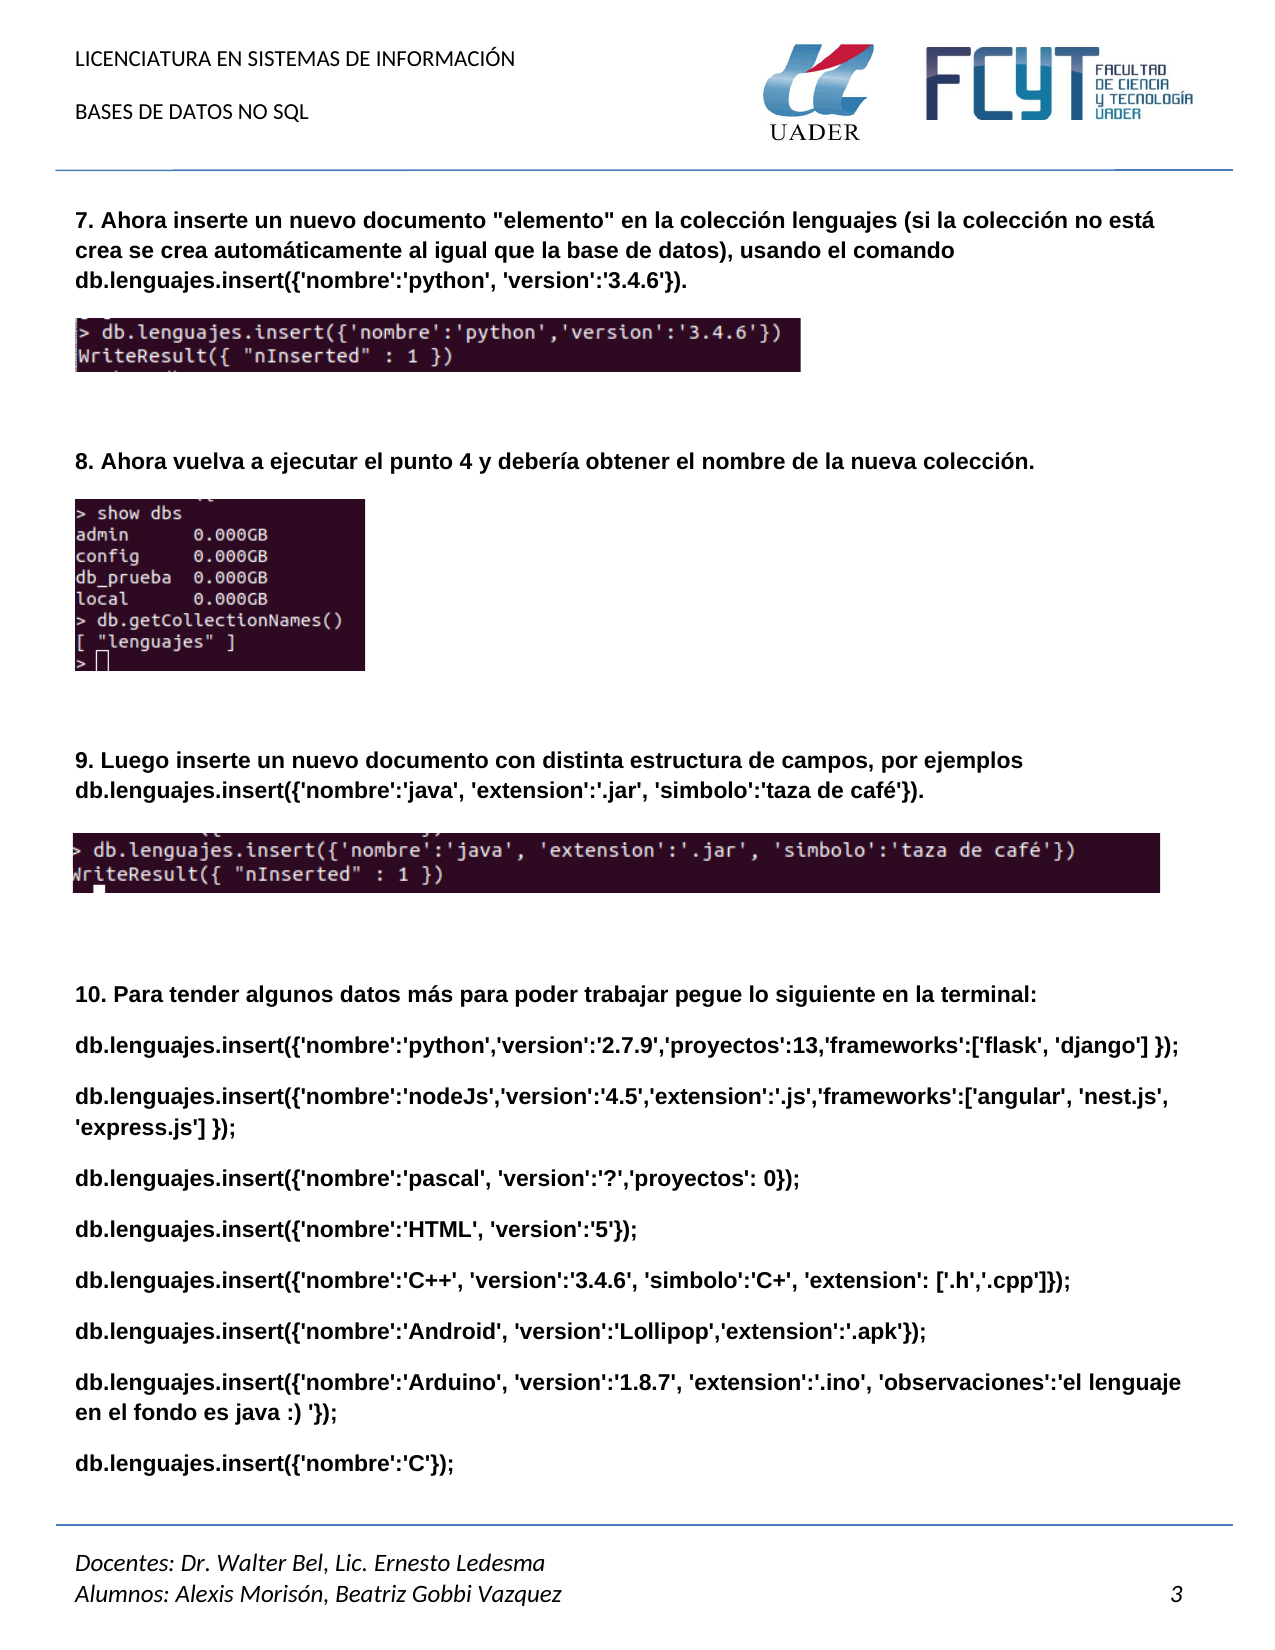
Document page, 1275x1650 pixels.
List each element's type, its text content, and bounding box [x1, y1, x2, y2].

text db.lenguajes.insert({'nombre':'python','version':'2.7.9','proyectos':13,'frameworks':['flask', 'django'] }); [75, 1032, 1200, 1058]
picture [75, 318, 801, 372]
text db.lenguajes.insert({'nombre':'nodeJs','version':'4.5','extension':'.js','frameworks':['angular', 'nest.js', 'express.js'] }); [75, 1083, 1200, 1140]
text db.lenguajes.insert({'nombre':'Android', 'version':'Lollipop','extension':'.apk'}); [75, 1318, 1200, 1344]
text db.lenguajes.insert({'nombre':'C++', 'version':'3.4.6', 'simbolo':'C+', 'extension': ['.h','.cpp']}); [75, 1267, 1200, 1293]
text db.lenguajes.insert({'nombre':'HTML', 'version':'5'}); [75, 1216, 1200, 1242]
picture [761, 40, 874, 140]
text 10. Para tender algunos datos más para poder trabajar pegue lo siguiente en la terminal: [75, 981, 1200, 1007]
text db.lenguajes.insert({'nombre':'C'}); [75, 1450, 1200, 1476]
text db.lenguajes.insert({'nombre':'Arduino', 'version':'1.8.7', 'extension':'.ino', 'observaciones':'el lenguaje en el fondo es java :) '}); [75, 1369, 1200, 1425]
text db.lenguajes.insert({'nombre':'pascal', 'version':'?','proyectos': 0}); [75, 1164, 1200, 1191]
text 7. Ahora inserte un nuevo documento "elemento" en la colección lenguajes (si la colección no está crea se crea automáticamente al igual que la base de datos), usando el comando db.lenguajes.insert({'nombre':'python', 'version':'3.4.6'}). [75, 207, 1200, 293]
picture [72, 833, 1161, 893]
text 9. Luego inserte un nuevo documento con distinta estructura de campos, por ejemplos db.lenguajes.insert({'nombre':'java', 'extension':'.jar', 'simbolo':'taza de café'}). [75, 747, 1200, 803]
picture [75, 499, 365, 671]
picture [912, 47, 1204, 122]
text 8. Ahora vuelva a ejecutar el punto 4 y debería obtener el nombre de la nueva colección. [75, 448, 1200, 474]
